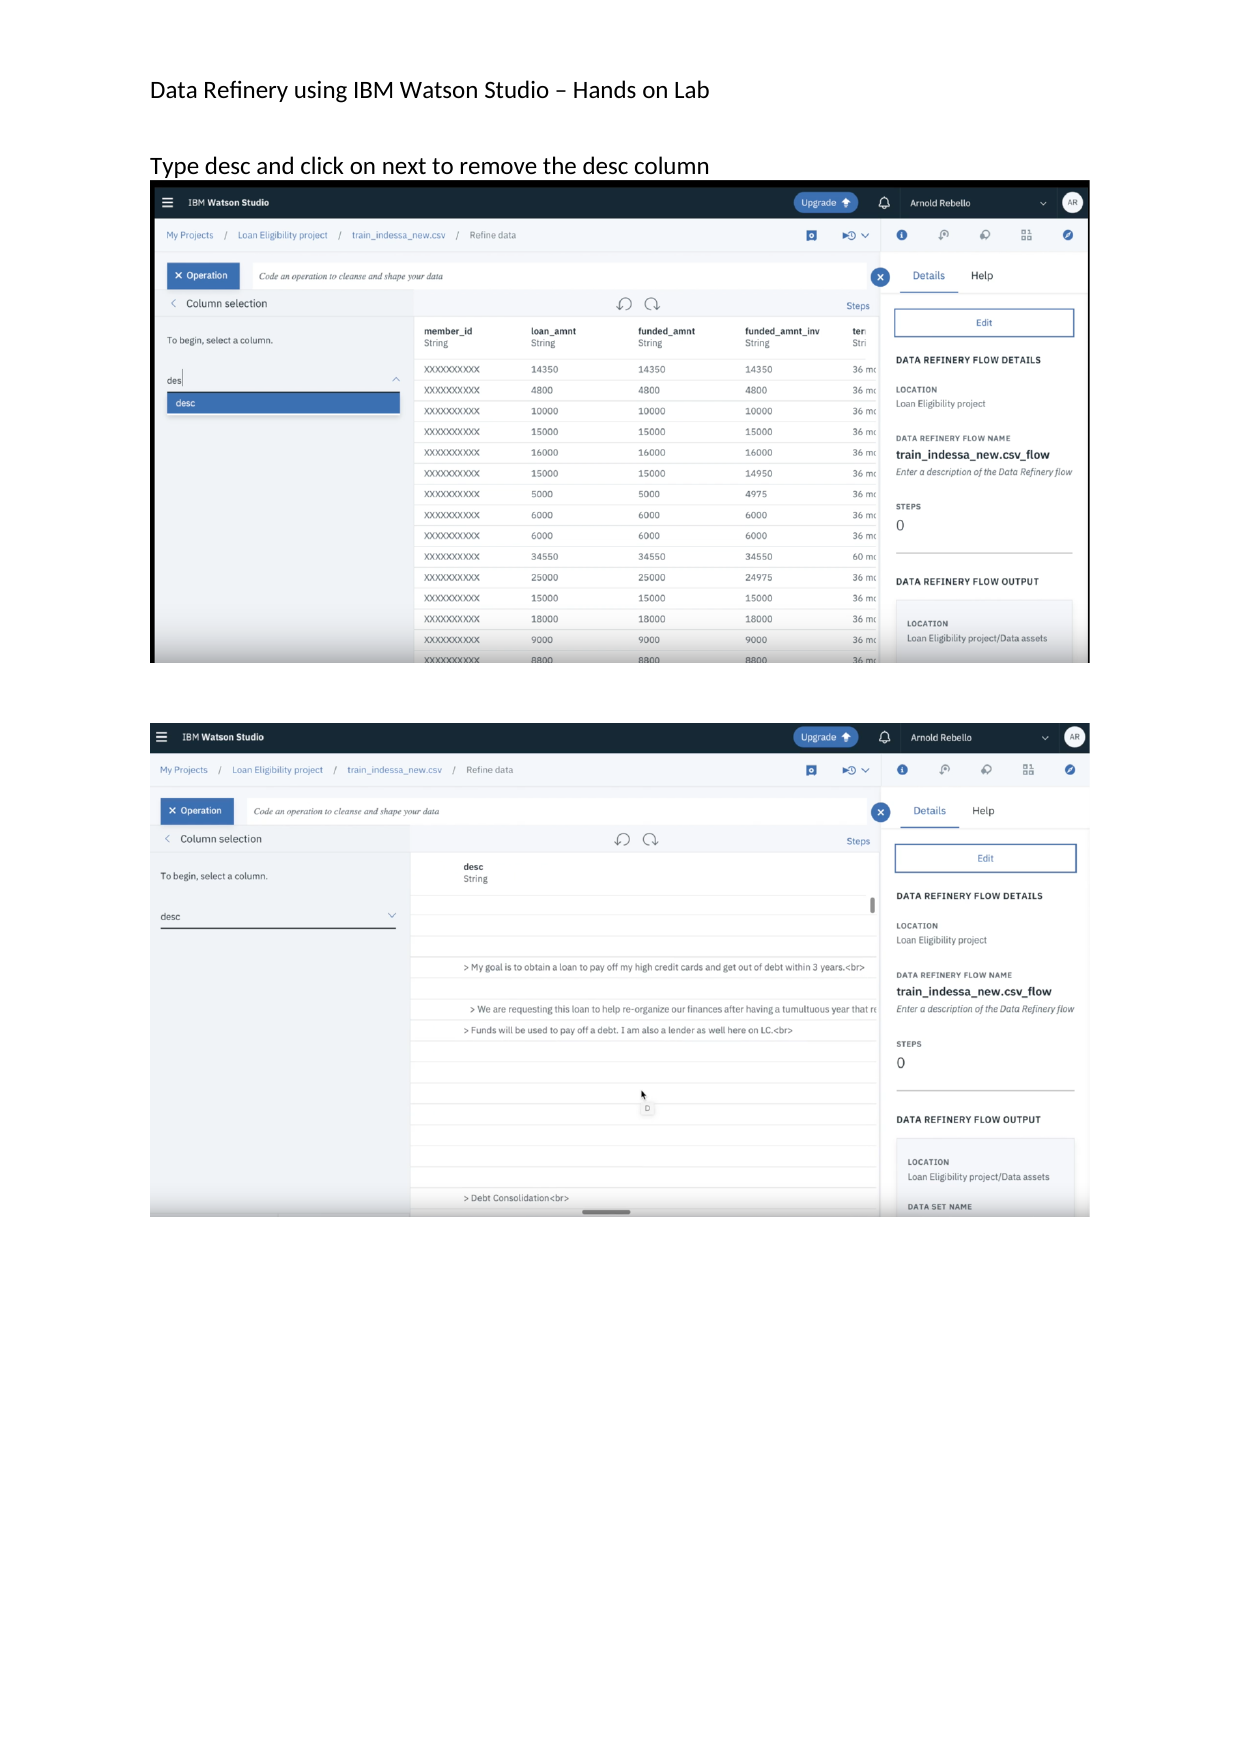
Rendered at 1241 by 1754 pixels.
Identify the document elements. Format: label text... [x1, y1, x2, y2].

text Type desc and click on next to remove the desc column [150, 150, 1090, 180]
picture [150, 723, 1090, 1217]
picture [150, 180, 1090, 663]
